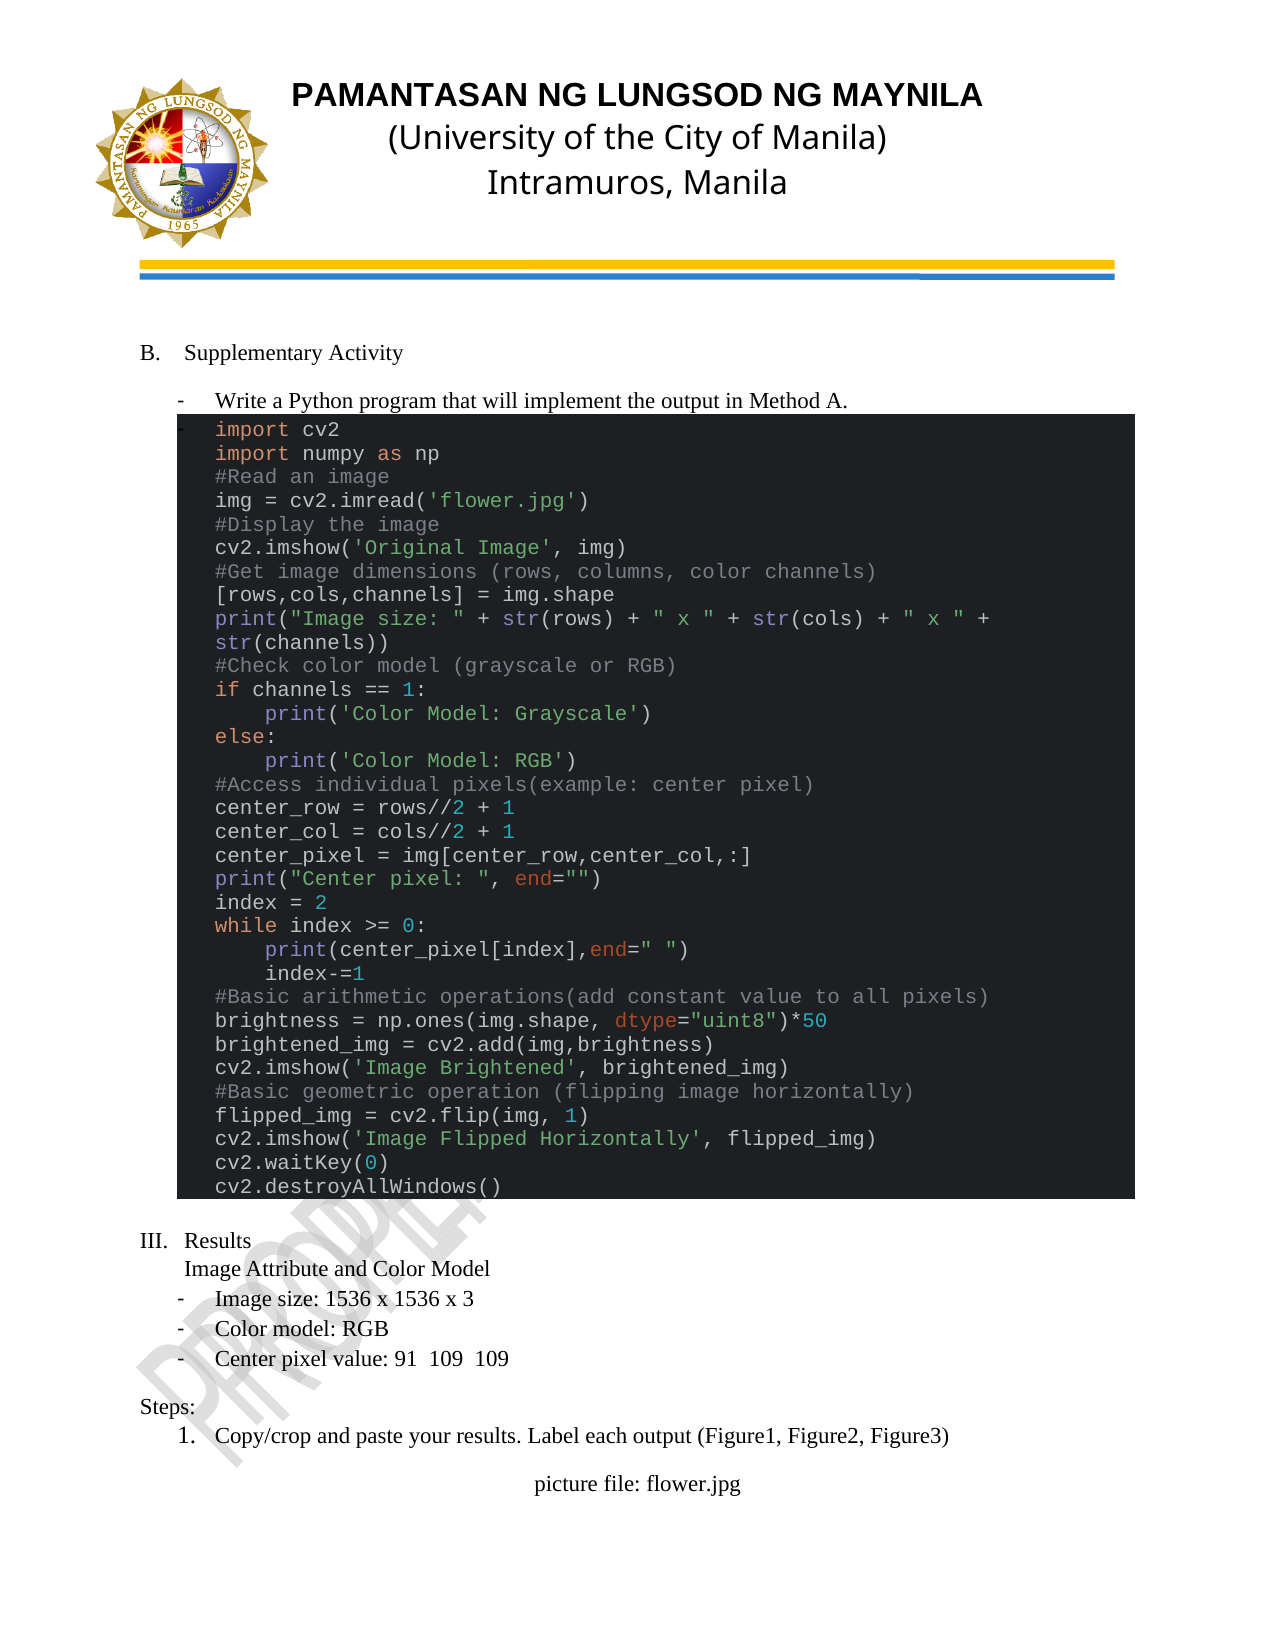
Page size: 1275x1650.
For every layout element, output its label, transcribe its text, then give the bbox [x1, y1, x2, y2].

list Write a Python program that will implement the output in Method A. [177, 386, 1135, 414]
list import cv2 import numpy as np #Read an image img = cv2.imread('flower.jpg') #Display the image cv2.imshow('Original Image', img) #Get image dimensions (rows, columns, color channels) [rows,cols,channels] = img.shape print("Image size: " + str(rows) + " x " + str(cols) + " x " + str(channels)) #Check color model (grayscale or RGB) if channels == 1: print('Color Model: Grayscale') else: print('Color Model: RGB') #Access individual pixels(example: center pixel) center_row = rows//2 + 1 center_col = cols//2 + 1 center_pixel = img[center_row,center_col,:] print("Center pixel: ", end="") index = 2 while index >= 0: print(center_pixel[index],end=" ") index-=1 #Basic arithmetic operations(add constant value to all pixels) brightness = np.ones(img.shape, dtype="uint8")*50 brightened_img = cv2.add(img,brightness) cv2.imshow('Image Brightened', brightened_img) #Basic geometric operation (flipping image horizontally) flipped_img = cv2.flip(img, 1) cv2.imshow('Image Flipped Horizontally', flipped_img) cv2.waitKey(0) cv2.destroyAllWindows() [177, 414, 1135, 1199]
list Copy/crop and paste your results. Label each output (Figure1, Figure2, Figure3) [177, 1420, 1135, 1448]
text picture file: flower.jpg [139, 1470, 1135, 1496]
list Supplementary Activity [139, 338, 1135, 365]
list Results [139, 1227, 1135, 1253]
list Image size: 1536 x 1536 x 3 [177, 1284, 1135, 1312]
picture [89, 75, 274, 254]
list Color model: RGB [177, 1314, 1135, 1342]
list Center pixel value: 91 109 109 [177, 1344, 1135, 1372]
list Image Attribute and Color Model [184, 1255, 1135, 1282]
text Steps: [139, 1393, 1135, 1420]
